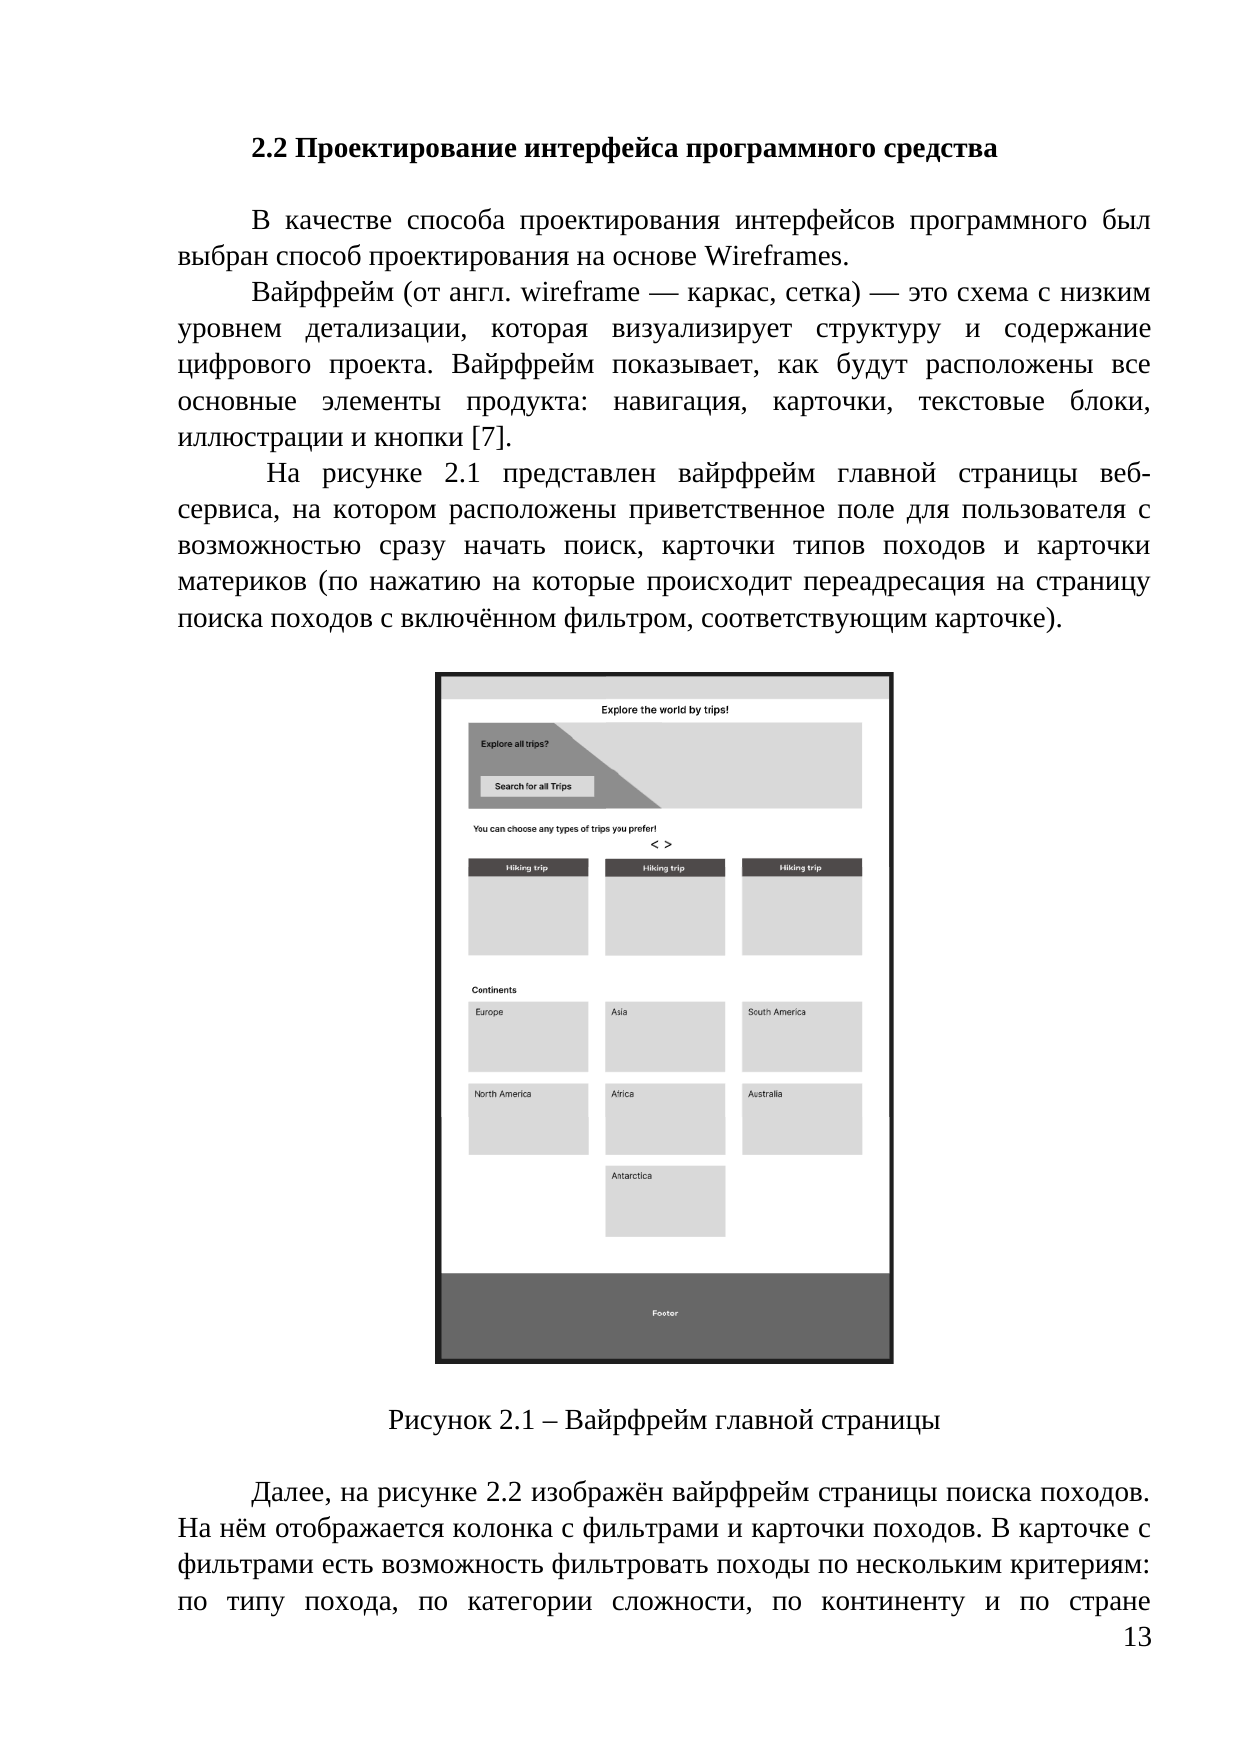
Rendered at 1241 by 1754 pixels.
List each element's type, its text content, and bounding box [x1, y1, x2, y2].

text 2.2 Проектирование интерфейса программного средства [177, 130, 1152, 163]
picture [435, 672, 894, 1364]
text Рисунок 2.1 – Вайрфрейм главной страницы [177, 1402, 1152, 1435]
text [177, 1474, 1152, 1616]
text В качестве способа проектирования интерфейсов программного был выбран способ проектирования на основе Wireframes. [177, 202, 1152, 272]
text На рисунке 2.1 представлен вайрфрейм главной страницы веб-сервиса, на котором расположены приветственное поле для пользователя с возможностью сразу начать поиск, карточки типов походов и карточки материков (по нажатию на которые происходит переадресация на страницу поиска походов с включённом фильтром, соответствующим карточке). [177, 455, 1152, 633]
text Вайрфрейм (от англ. wireframe — каркас, сетка) — это схема с низким уровнем детализации, которая визуализирует структуру и содержание цифрового проекта. Вайрфрейм показывает, как будут расположены все основные элементы продукта: навигация, карточки, текстовые блоки, иллюстрации и кнопки [7]. [177, 274, 1152, 452]
